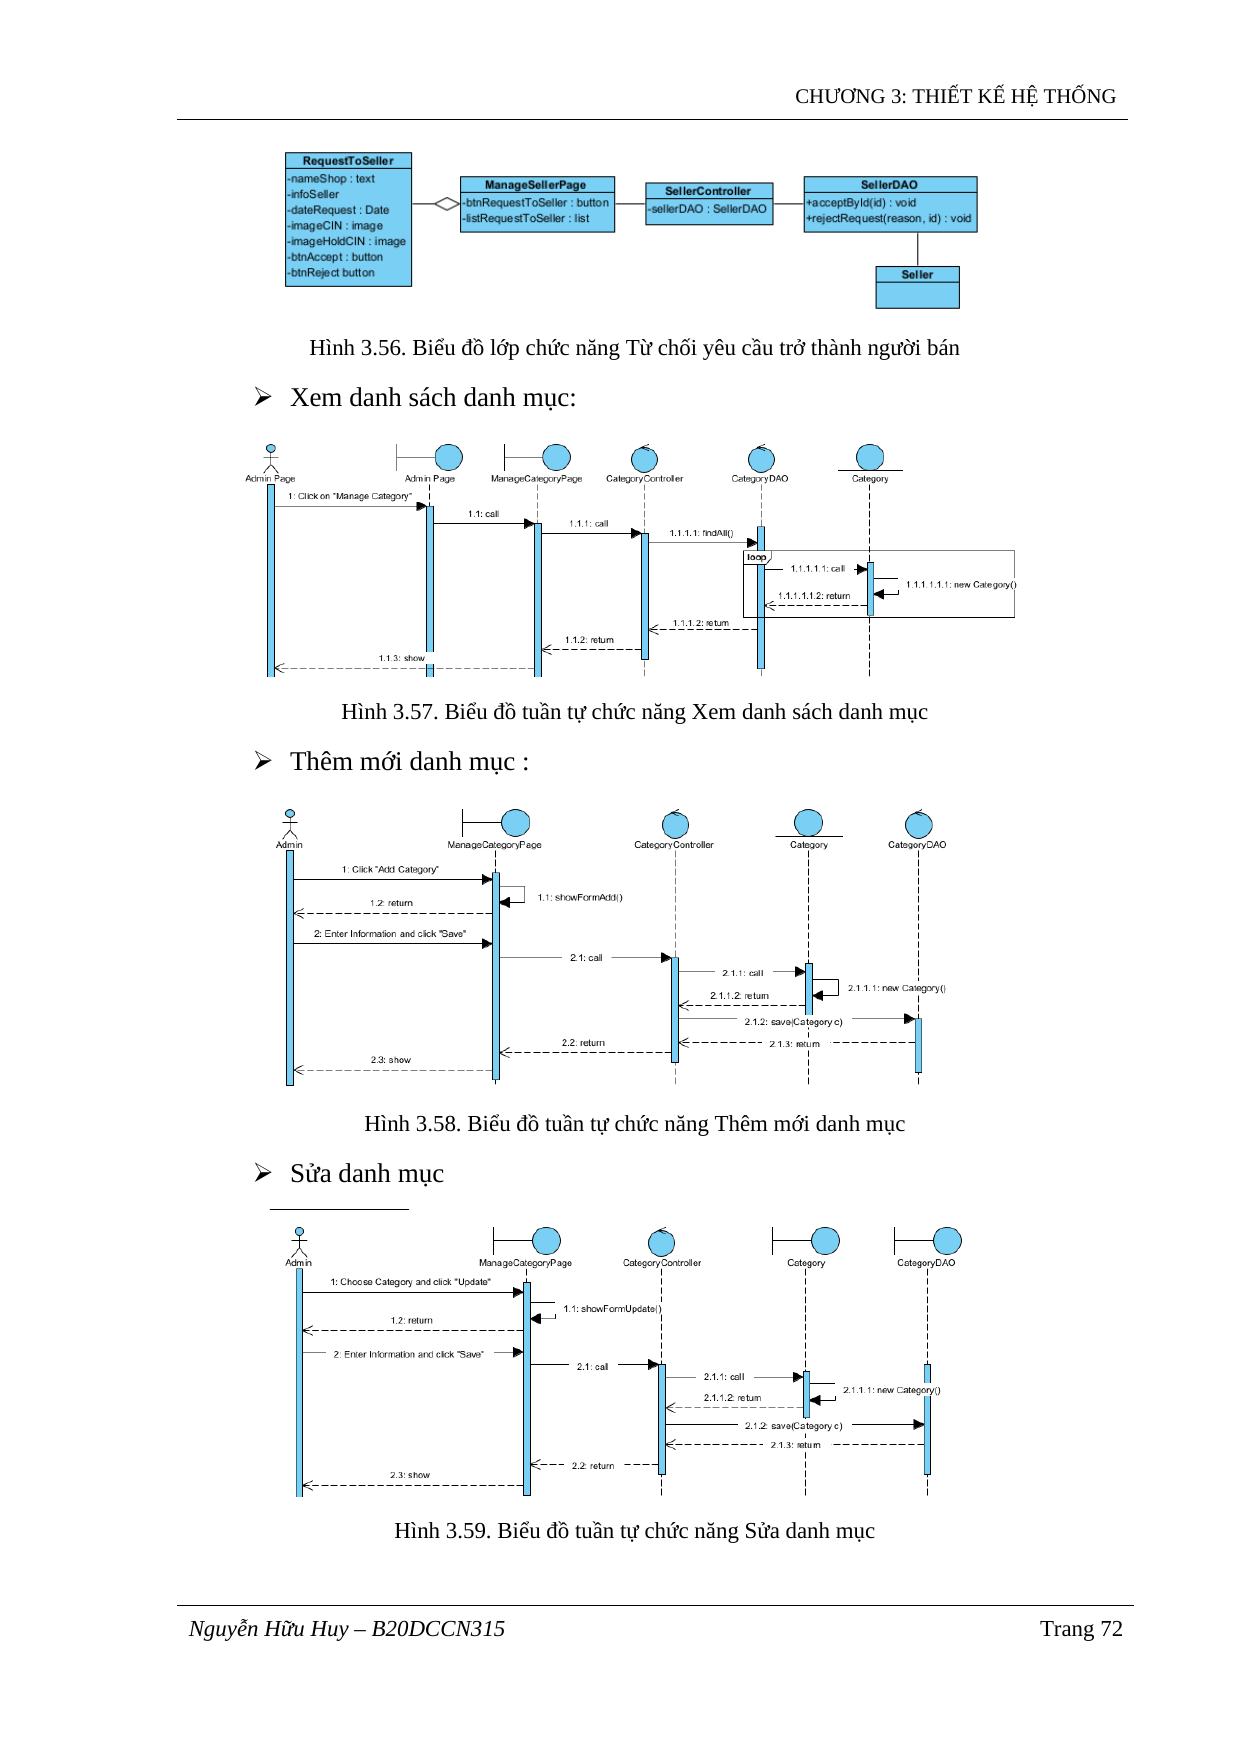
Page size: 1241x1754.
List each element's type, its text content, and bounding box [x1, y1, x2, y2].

list Xem danh sách danh mục: [252, 381, 1092, 413]
text Hình 3.58. Biểu đồ tuần tự chức năng Thêm mới danh mục [177, 1110, 1092, 1136]
text Hình 3.57. Biểu đồ tuần tự chức năng Xem danh sách danh mục [177, 698, 1092, 724]
list Thêm mới danh mục : [252, 745, 1092, 776]
text Hình 3.59. Biểu đồ tuần tự chức năng Sửa danh mục [177, 1518, 1092, 1544]
picture [267, 797, 1003, 1089]
picture [269, 1209, 1001, 1497]
list Sửa danh mục [252, 1157, 1092, 1188]
picture [241, 433, 1029, 677]
text Hình 3.56. Biểu đồ lớp chức năng Từ chối yêu cầu trở thành người bán [177, 334, 1092, 361]
picture [283, 147, 986, 313]
